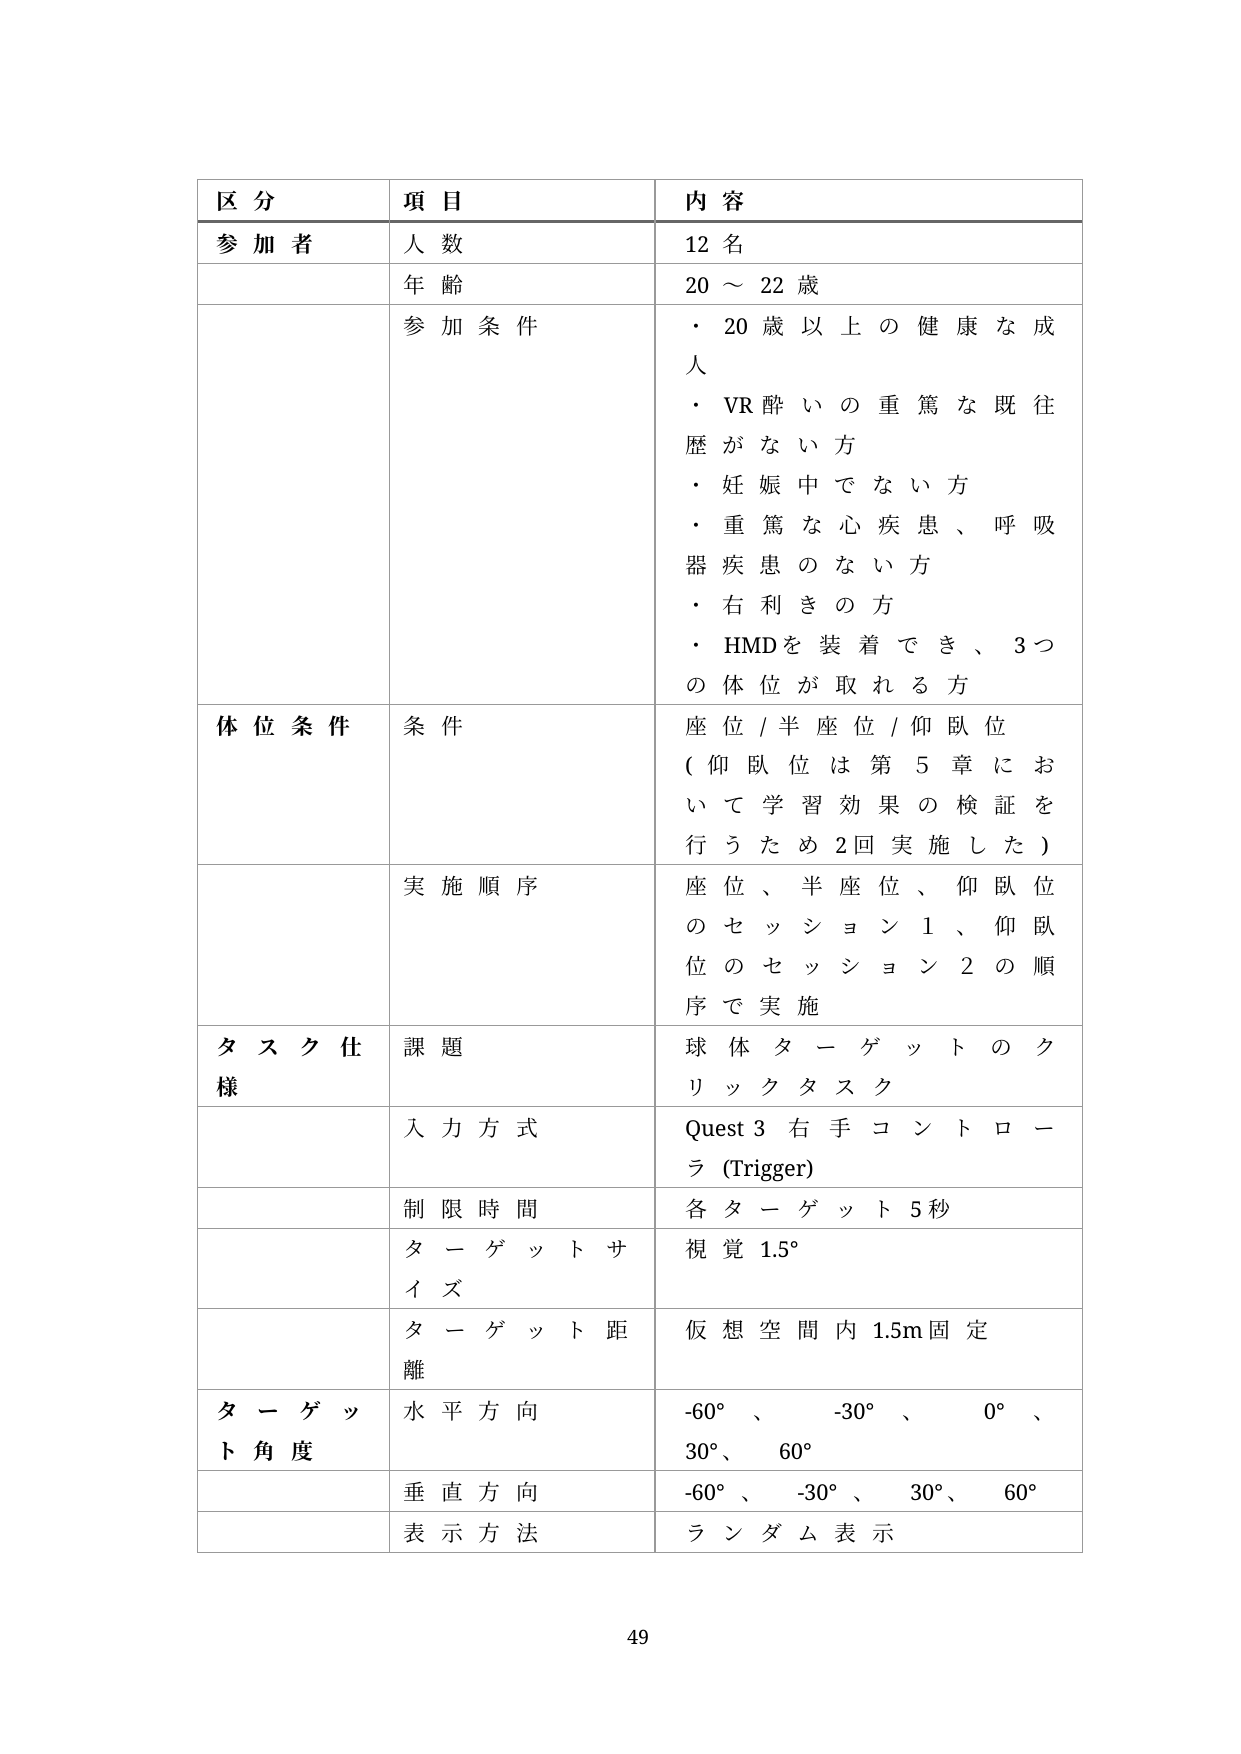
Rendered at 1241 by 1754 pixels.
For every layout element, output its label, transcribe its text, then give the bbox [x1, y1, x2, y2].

table_cell 12名 [656, 223, 1082, 263]
table_cell [198, 1471, 389, 1511]
table_cell [198, 1512, 389, 1552]
table_cell 座位、半座位、仰臥位のセッション１、仰臥位のセッション２の順序で実施 [656, 865, 1082, 1025]
table_header 項目 [390, 180, 654, 220]
table_cell 課題 [390, 1026, 654, 1106]
table_cell 20〜22歳 [656, 264, 1082, 304]
table_cell 水平方向 [390, 1390, 654, 1470]
table_cell ターゲット角度 [198, 1390, 389, 1470]
table_cell 仮想空間内1.5m固定 [656, 1309, 1082, 1389]
table_cell 表示方法 [390, 1512, 654, 1552]
table_cell 年齢 [390, 264, 654, 304]
table_cell [198, 1309, 389, 1389]
table_cell 参加条件 [390, 305, 654, 704]
table_cell [198, 865, 389, 1025]
table_cell 座位/半座位/仰臥位 (仰臥位は第５章において学習効果の検証を行うため2回実施した) [656, 705, 1082, 864]
table_cell 実施順序 [390, 865, 654, 1025]
table_cell ランダム表示 [656, 1512, 1082, 1552]
table_cell 視覚1.5° [656, 1229, 1082, 1308]
table_cell 球体ターゲットのクリックタスク [656, 1026, 1082, 1106]
table_cell 入力方式 [390, 1107, 654, 1187]
table_cell ・20歳以上の健康な成人 ・VR酔いの重篤な既往歴がない方 ・妊娠中でない方 ・重篤な心疾患、呼吸器疾患のない方 ・右利きの方 ・HMDを装着でき、3つの体位が取れる方 [656, 305, 1082, 704]
table_cell 制限時間 [390, 1188, 654, 1227]
table_cell [198, 1188, 389, 1227]
table_cell -60°、 -30°、 0°、 30°、 60° [656, 1390, 1082, 1470]
table_cell Quest 3 右手コントローラ(Trigger) [656, 1107, 1082, 1187]
table_cell ターゲットサイズ [390, 1229, 654, 1308]
table_cell 参加者 [198, 223, 389, 263]
table_cell [198, 264, 389, 304]
table_cell 条件 [390, 705, 654, 864]
table_cell ターゲット距離 [390, 1309, 654, 1389]
table_cell [198, 1107, 389, 1187]
table_cell -60°、 -30°、 30°、 60° [656, 1471, 1082, 1511]
table_cell [198, 305, 389, 704]
table_cell 人数 [390, 223, 654, 263]
table_header 区分 [198, 180, 389, 220]
table_header 内容 [656, 180, 1082, 220]
table_cell タスク仕様 [198, 1026, 389, 1106]
table_cell 垂直方向 [390, 1471, 654, 1511]
table_cell [198, 1229, 389, 1308]
table_cell 体位条件 [198, 705, 389, 864]
table_cell 各ターゲット5秒 [656, 1188, 1082, 1227]
